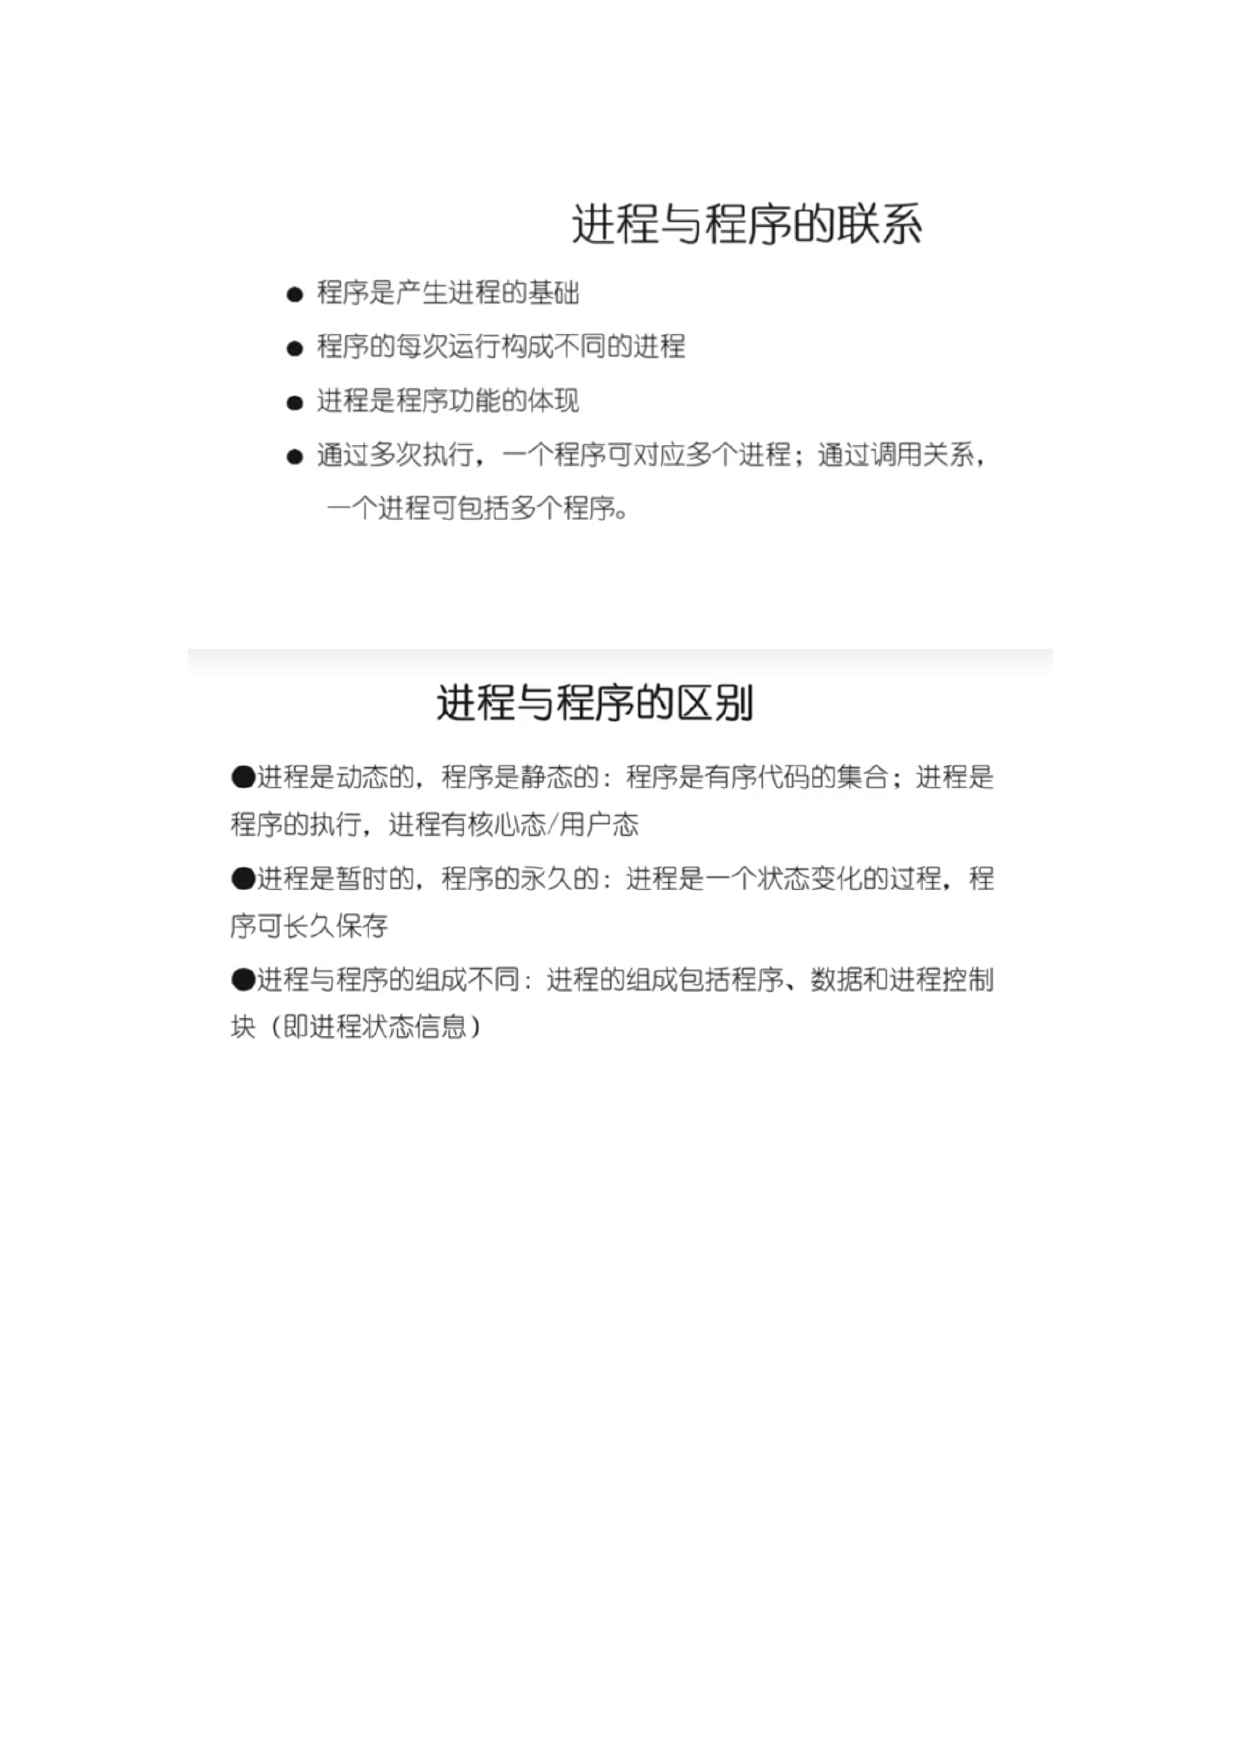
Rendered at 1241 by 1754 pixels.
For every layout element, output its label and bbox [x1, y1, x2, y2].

picture [187, 649, 1053, 1138]
picture [187, 162, 1053, 619]
